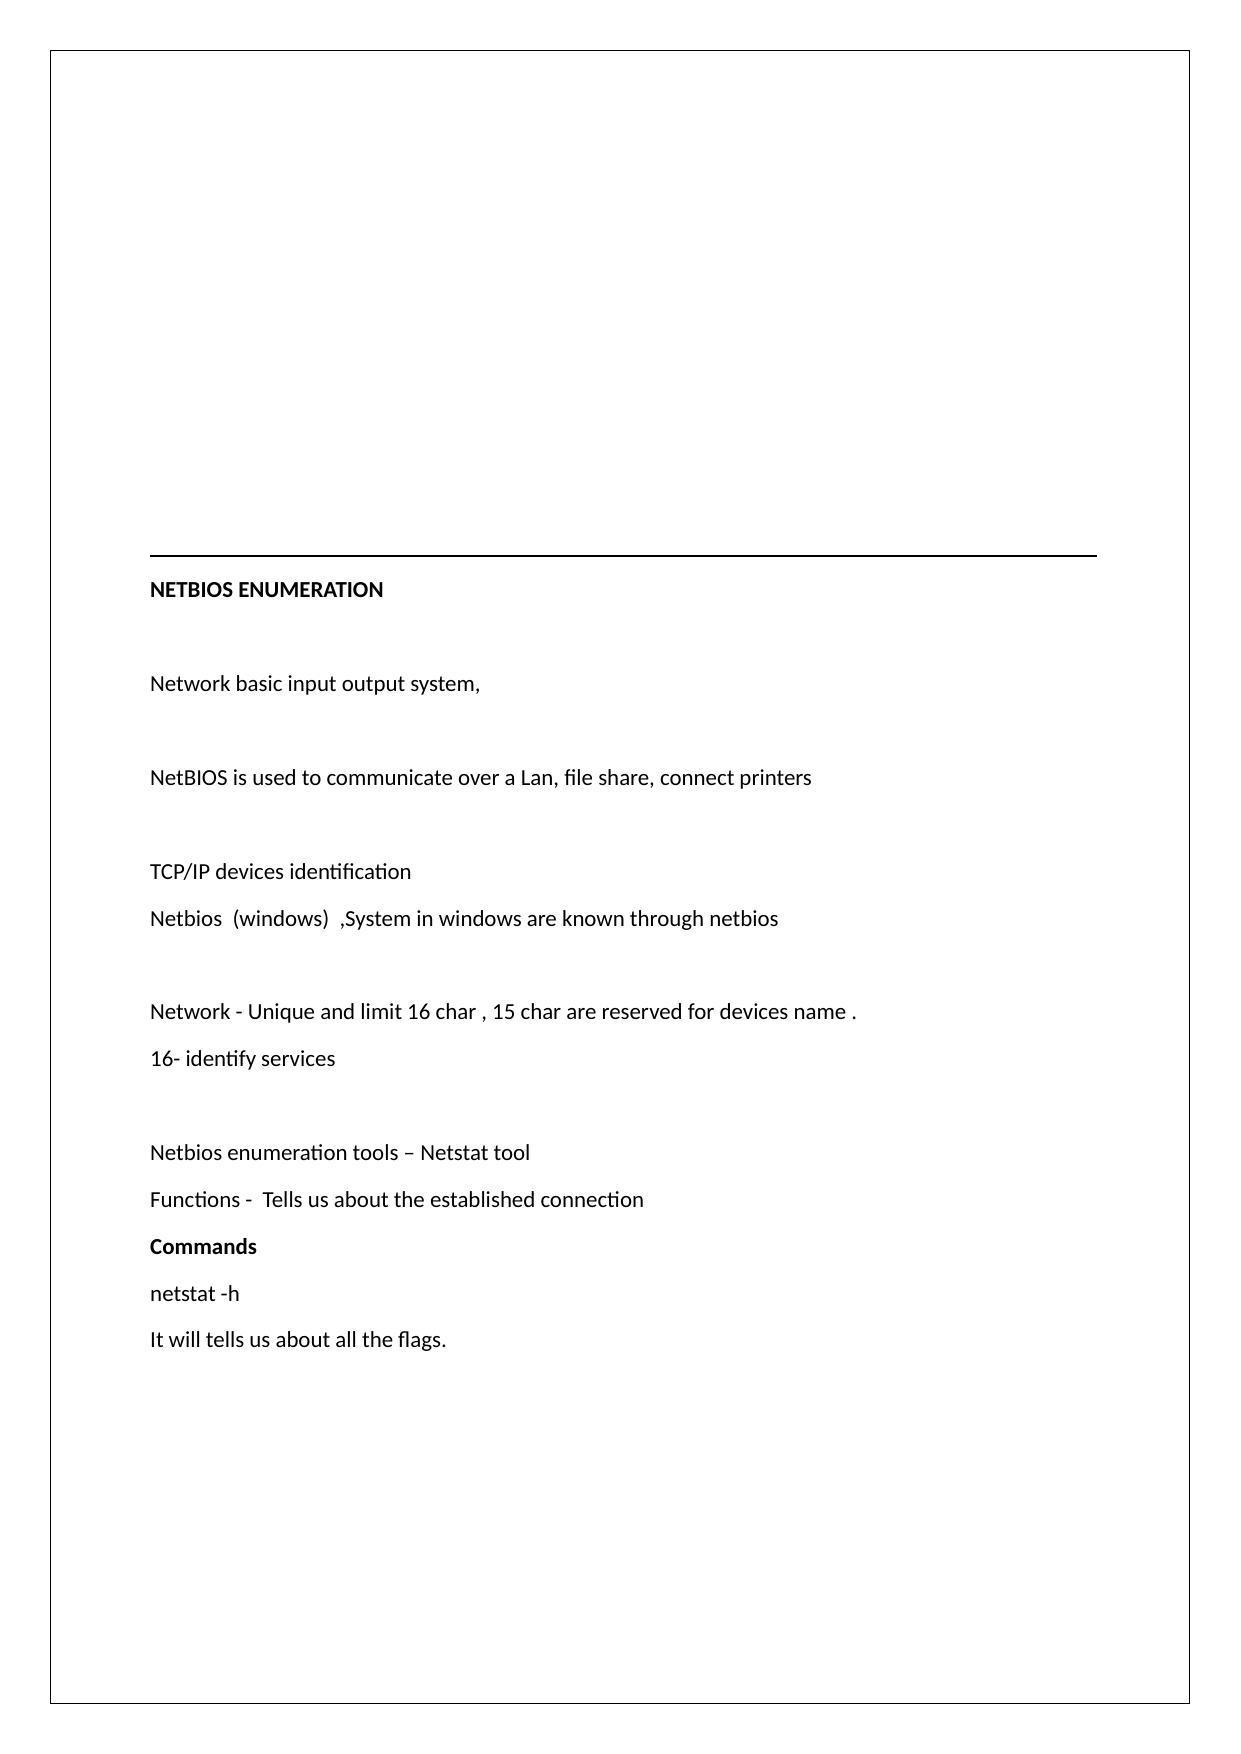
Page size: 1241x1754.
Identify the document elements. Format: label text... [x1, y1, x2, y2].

text Netbios (windows) ,System in windows are known through netbios [150, 904, 1097, 932]
text Commands [150, 1232, 1097, 1260]
text Network - Unique and limit 16 char , 15 char are reserved for devices name . [150, 997, 1097, 1025]
text NETBIOS ENUMERATION [150, 576, 1097, 603]
text netstat -h [150, 1279, 1097, 1307]
text NetBIOS is used to communicate over a Lan, file share, connect printers [150, 763, 1097, 791]
text Functions - Tells us about the established connection [150, 1185, 1097, 1213]
text TCP/IP devices identification [150, 857, 1097, 885]
text It will tells us about all the flags. [150, 1326, 1097, 1353]
text Network basic input output system, [150, 669, 1097, 697]
text Netbios enumeration tools – Netstat tool [150, 1138, 1097, 1166]
text 16- identify services [150, 1044, 1097, 1072]
